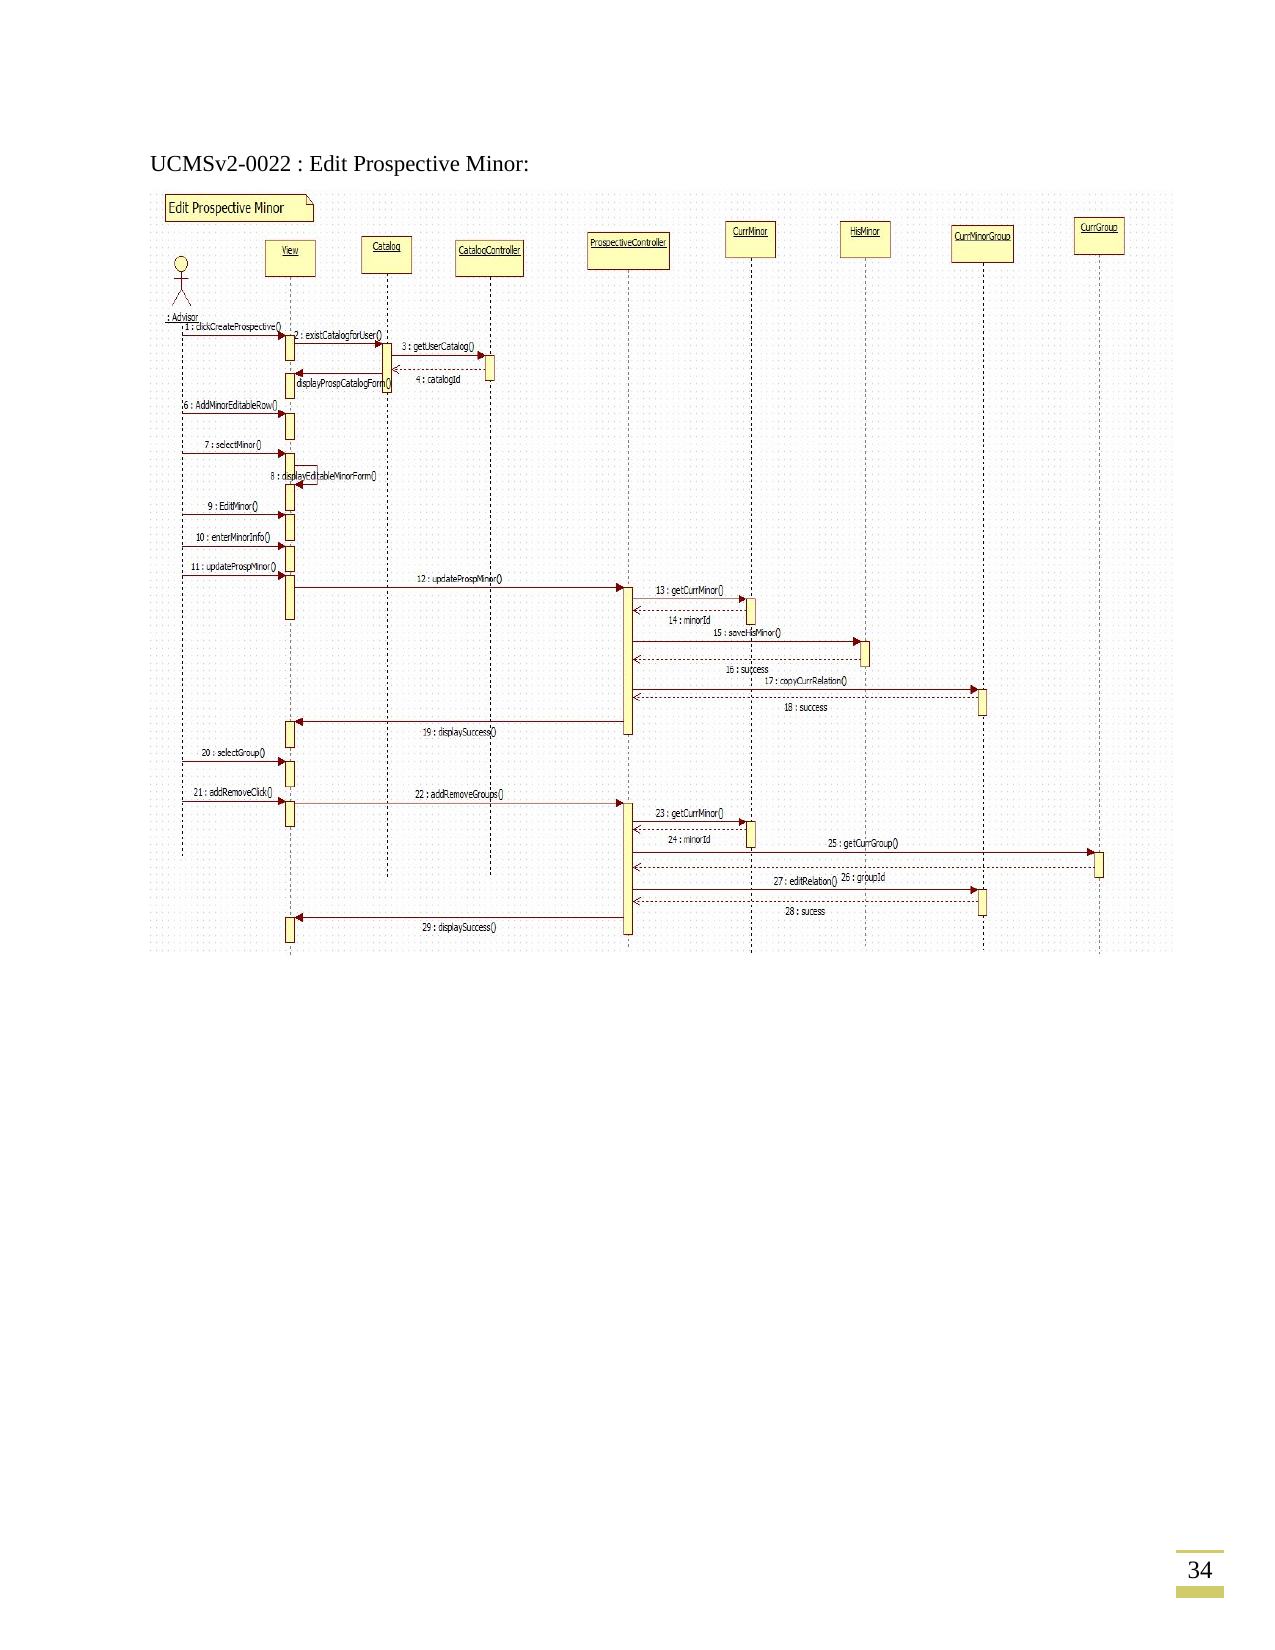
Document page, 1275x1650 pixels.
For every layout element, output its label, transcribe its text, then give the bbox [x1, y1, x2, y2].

text UCMSv2-0022 : Edit Prospective Minor: [150, 150, 1125, 176]
picture [150, 189, 1174, 957]
